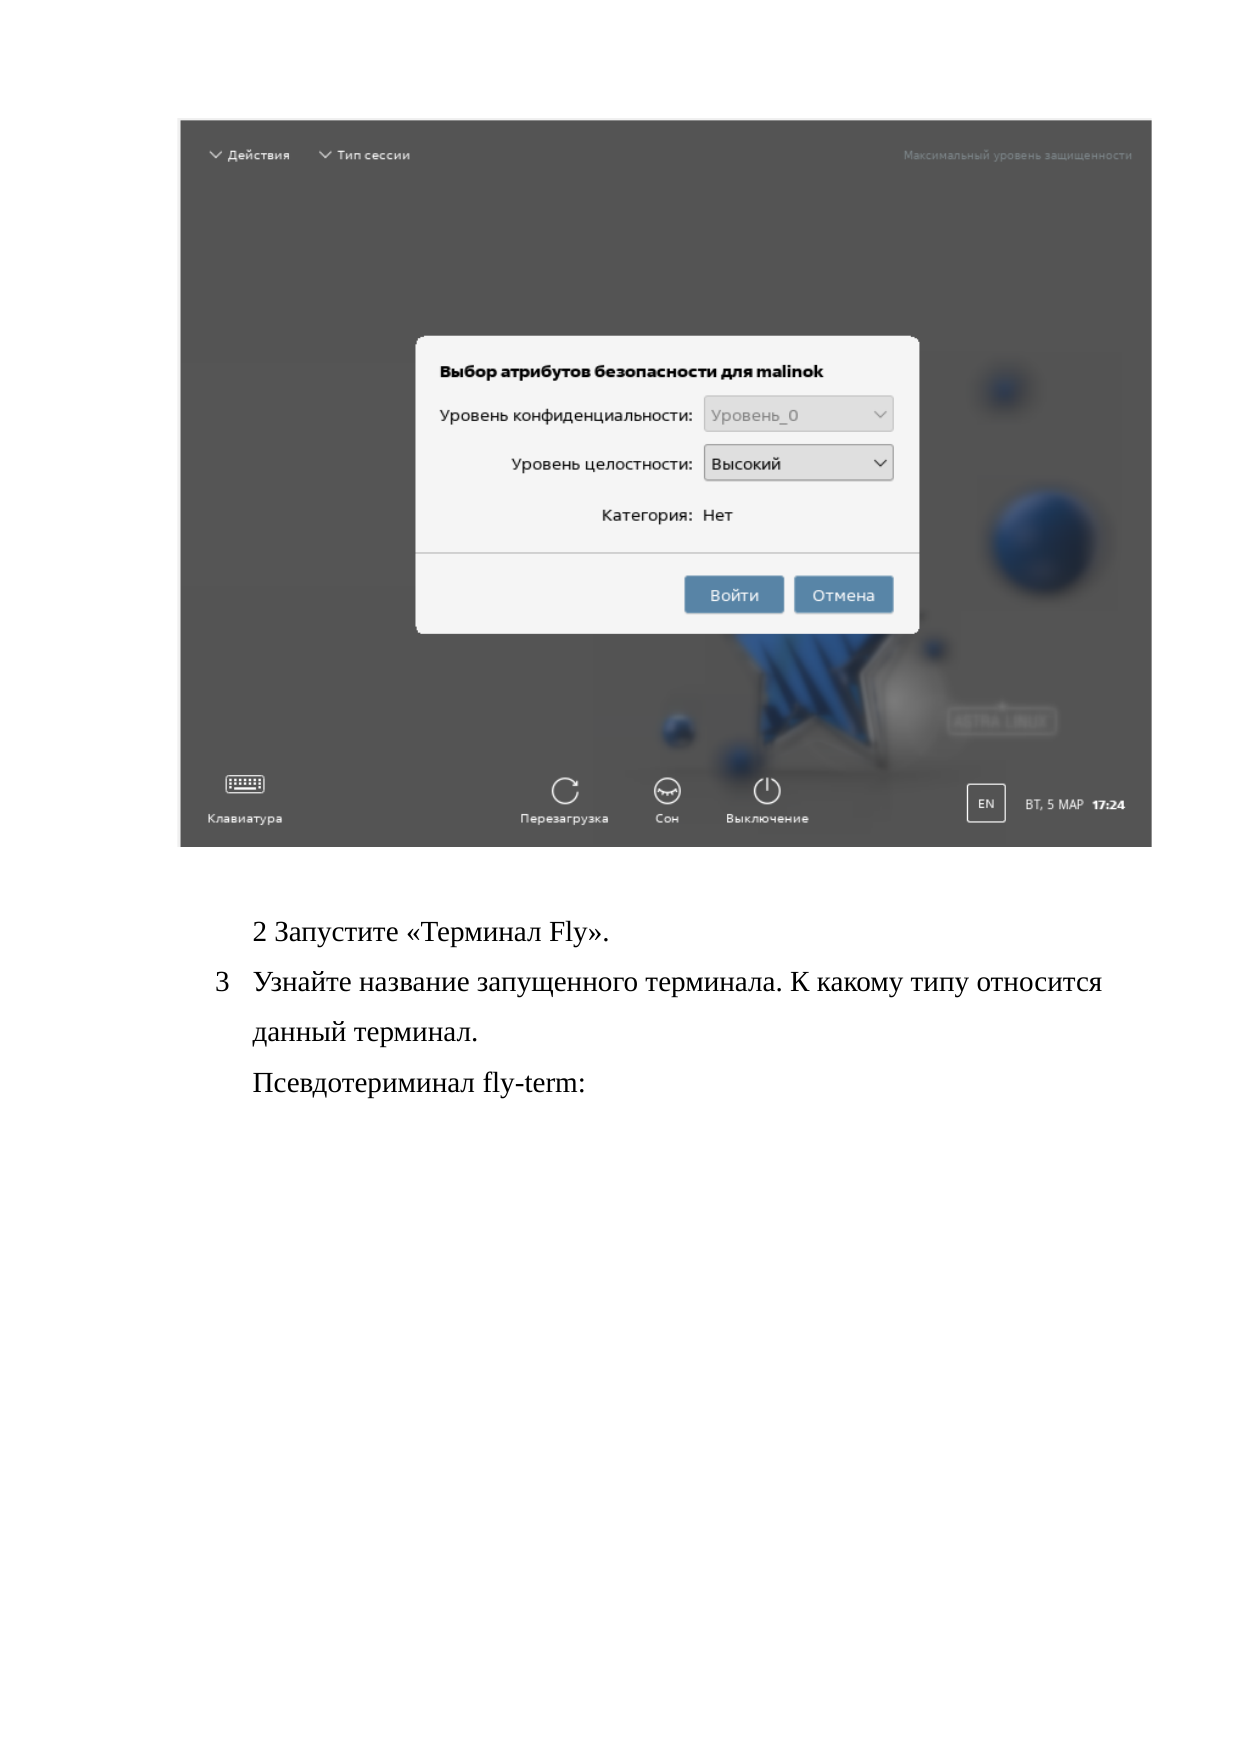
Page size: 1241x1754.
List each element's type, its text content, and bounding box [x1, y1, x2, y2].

list Псевдотериминал fly-term: [252, 1065, 1152, 1098]
picture [177, 118, 1152, 847]
list Узнайте название запущенного терминала. К какому типу относится данный терминал. [215, 964, 1152, 1048]
list 2 Запустите «Терминал Fly». [252, 914, 1152, 947]
